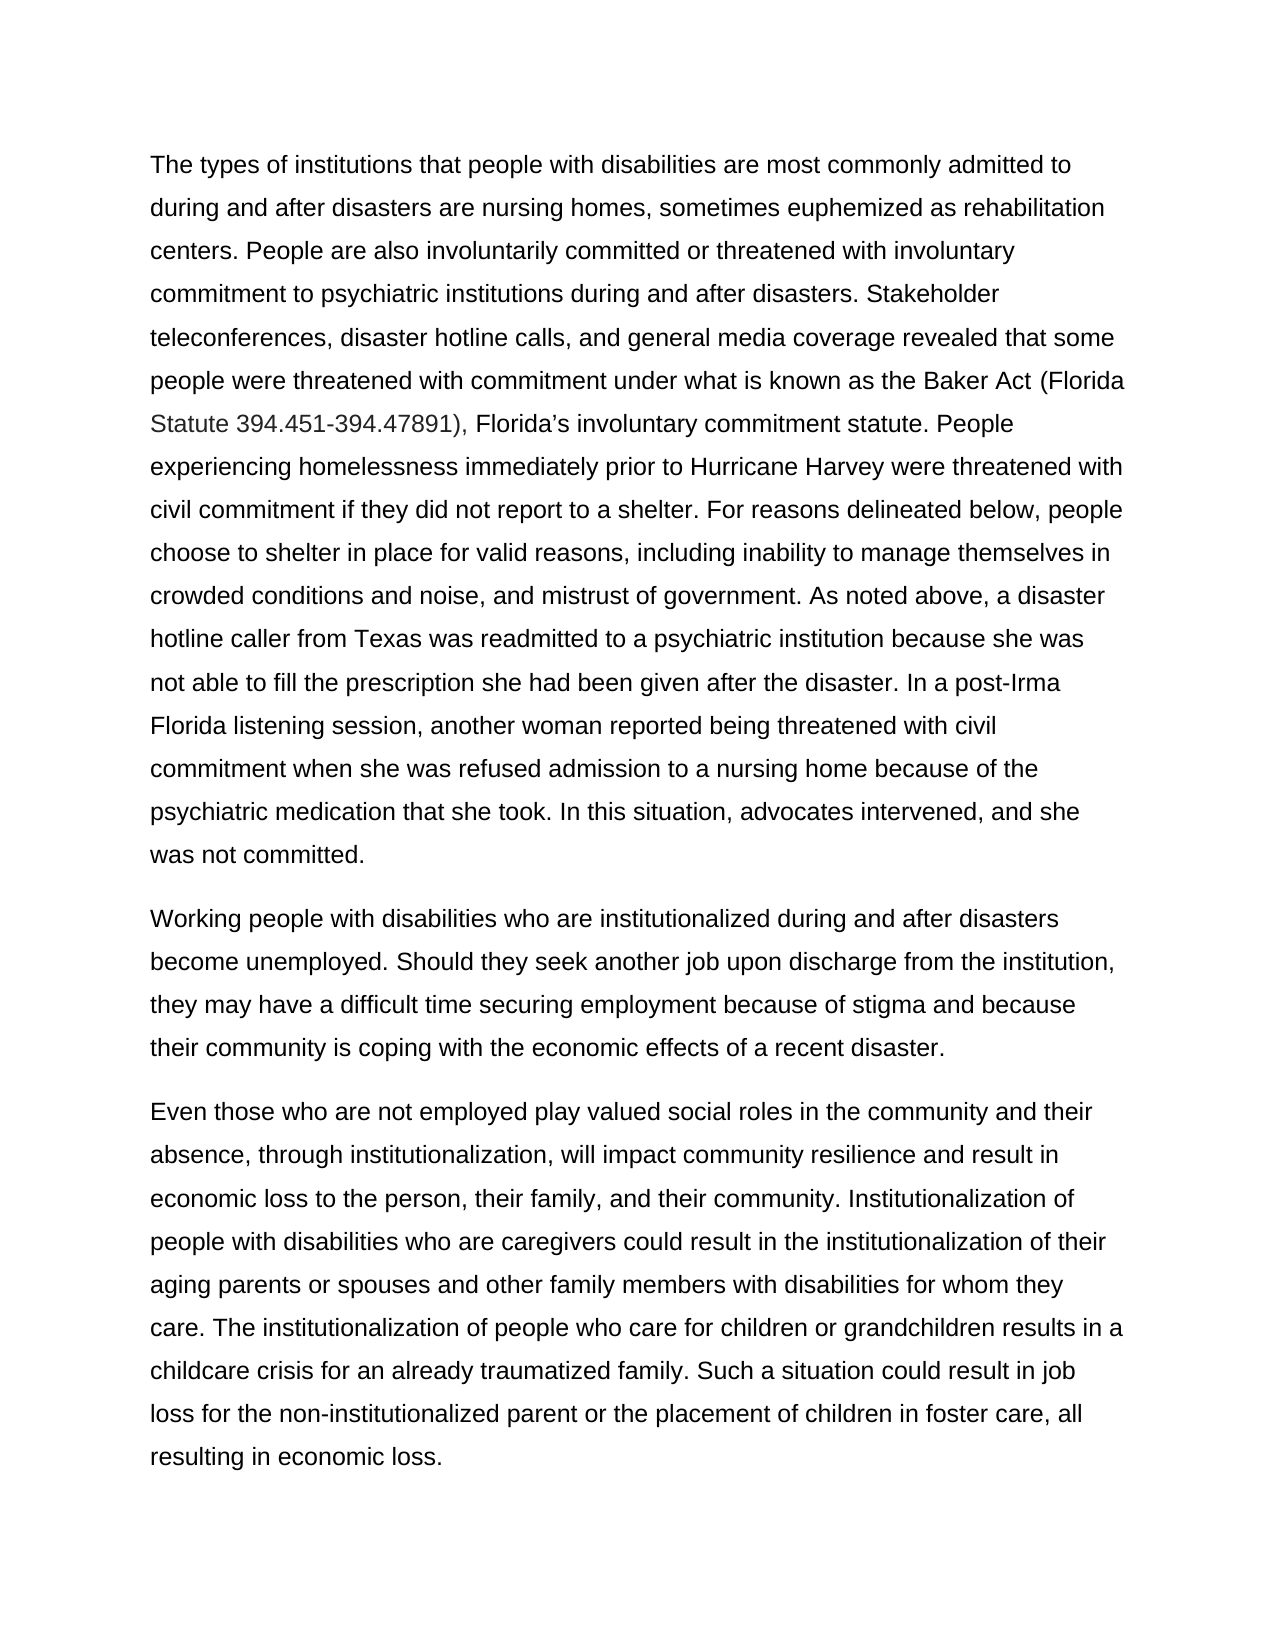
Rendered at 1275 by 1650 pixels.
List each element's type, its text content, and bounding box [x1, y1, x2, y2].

text Even those who are not employed play valued social roles in the community and their absence, through institutionalization, will impact community resilience and result in economic loss to the person, their family, and their community. Institutionalization of people with disabilities who are caregivers could result in the institutionalization of their aging parents or spouses and other family members with disabilities for whom they care. The institutionalization of people who care for children or grandchildren results in a childcare crisis for an already traumatized family. Such a situation could result in job loss for the non-institutionalized parent or the placement of children in foster care, all resulting in economic loss. [150, 1097, 1125, 1471]
text The types of institutions that people with disabilities are most commonly admitted to during and after disasters are nursing homes, sometimes euphemized as rehabilitation centers. People are also involuntarily committed or threatened with involuntary commitment to psychiatric institutions during and after disasters. Stakeholder teleconferences, disaster hotline calls, and general media coverage revealed that some people were threatened with commitment under what is known as the Baker Act (Florida Statute 394.451-394.47891), Florida’s involuntary commitment statute. People experiencing homelessness immediately prior to Hurricane Harvey were threatened with civil commitment if they did not report to a shelter. For reasons delineated below, people choose to shelter in place for valid reasons, including inability to manage themselves in crowded conditions and noise, and mistrust of government. As noted above, a disaster hotline caller from Texas was readmitted to a psychiatric institution because she was not able to fill the prescription she had been given after the disaster. In a post-Irma Florida listening session, another woman reported being threatened with civil commitment when she was refused admission to a nursing home because of the psychiatric medication that she took. In this situation, advocates intervened, and she was not committed. [150, 150, 1125, 869]
text Working people with disabilities who are institutionalized during and after disasters become unemployed. Should they seek another job upon discharge from the institution, they may have a difficult time securing employment because of stigma and because their community is coping with the economic effects of a recent disaster. [150, 904, 1125, 1062]
